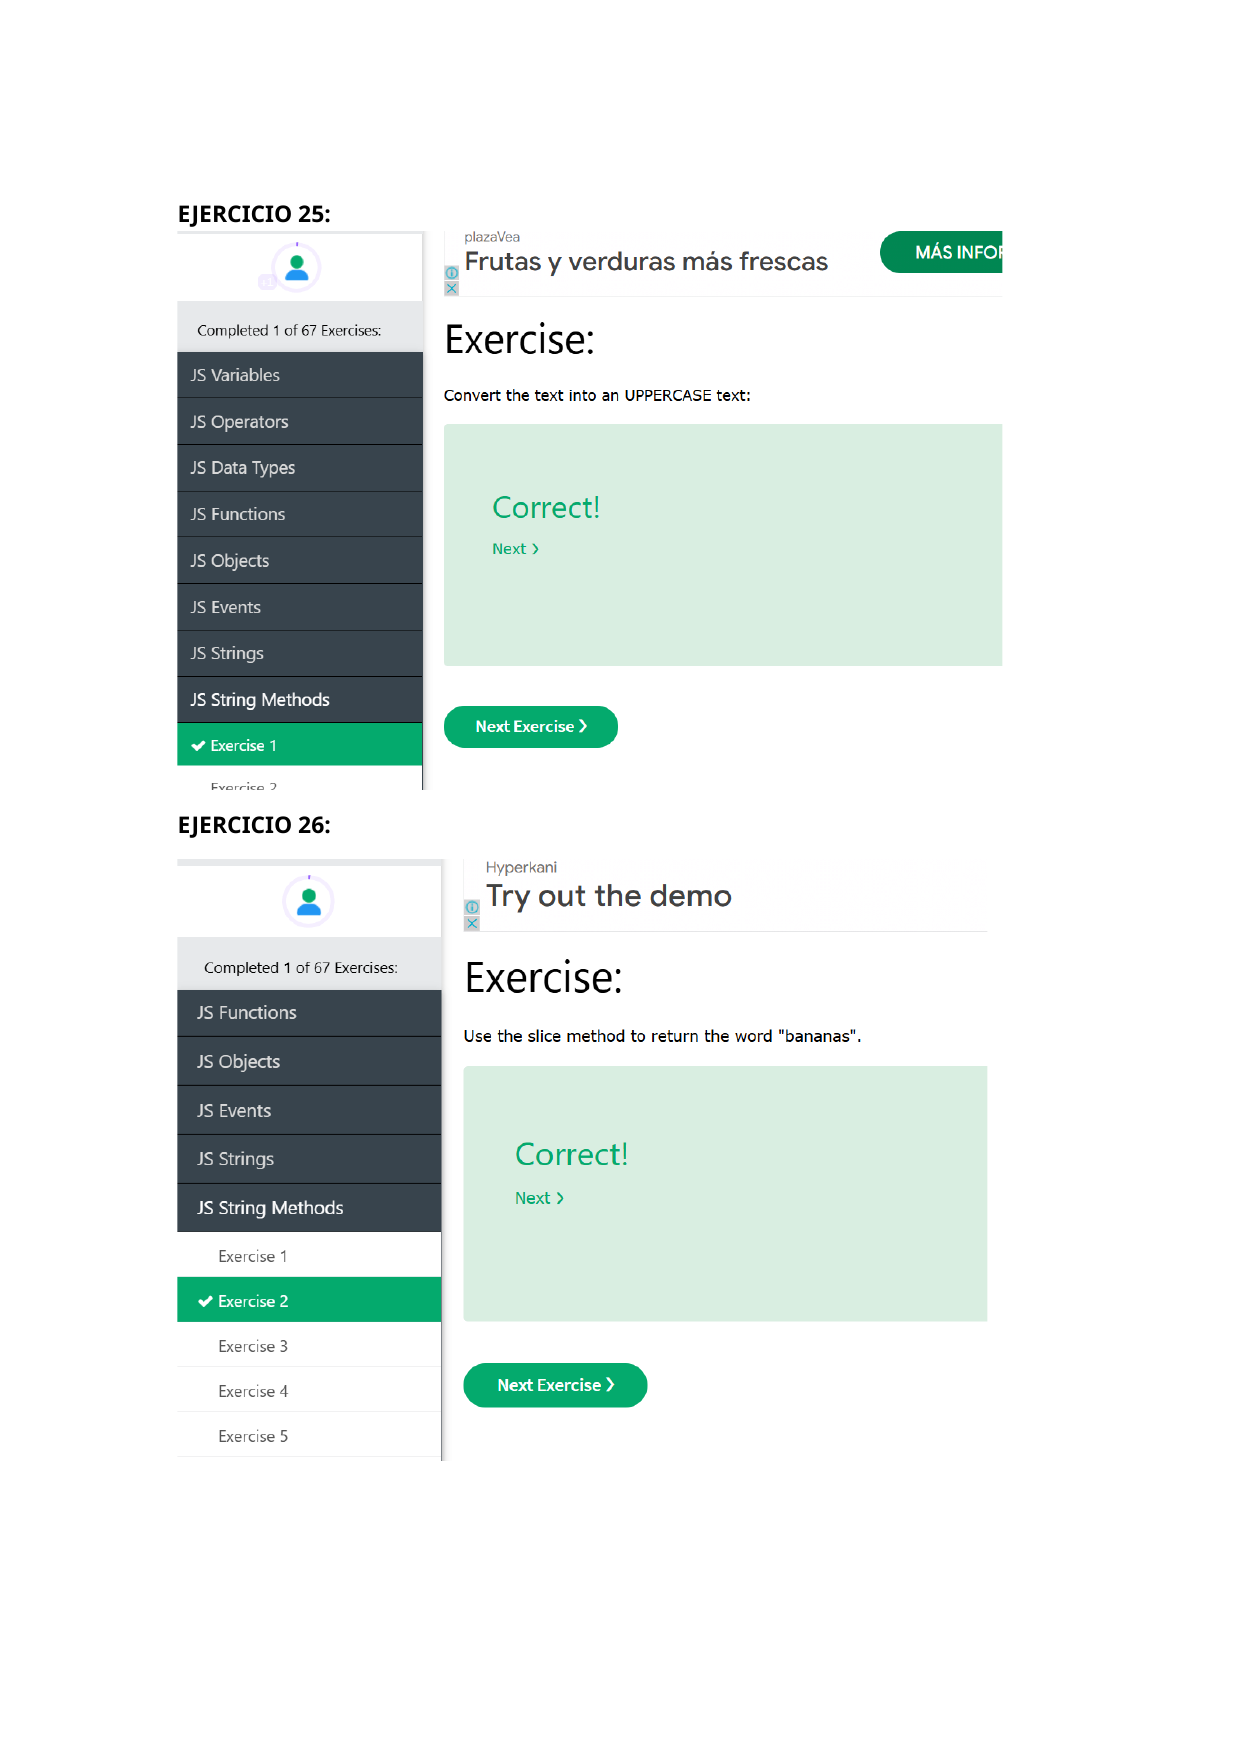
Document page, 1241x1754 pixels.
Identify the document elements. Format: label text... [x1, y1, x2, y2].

picture [177, 859, 988, 1461]
picture [177, 231, 1003, 790]
text EJERCICIO 26: [177, 809, 1063, 840]
